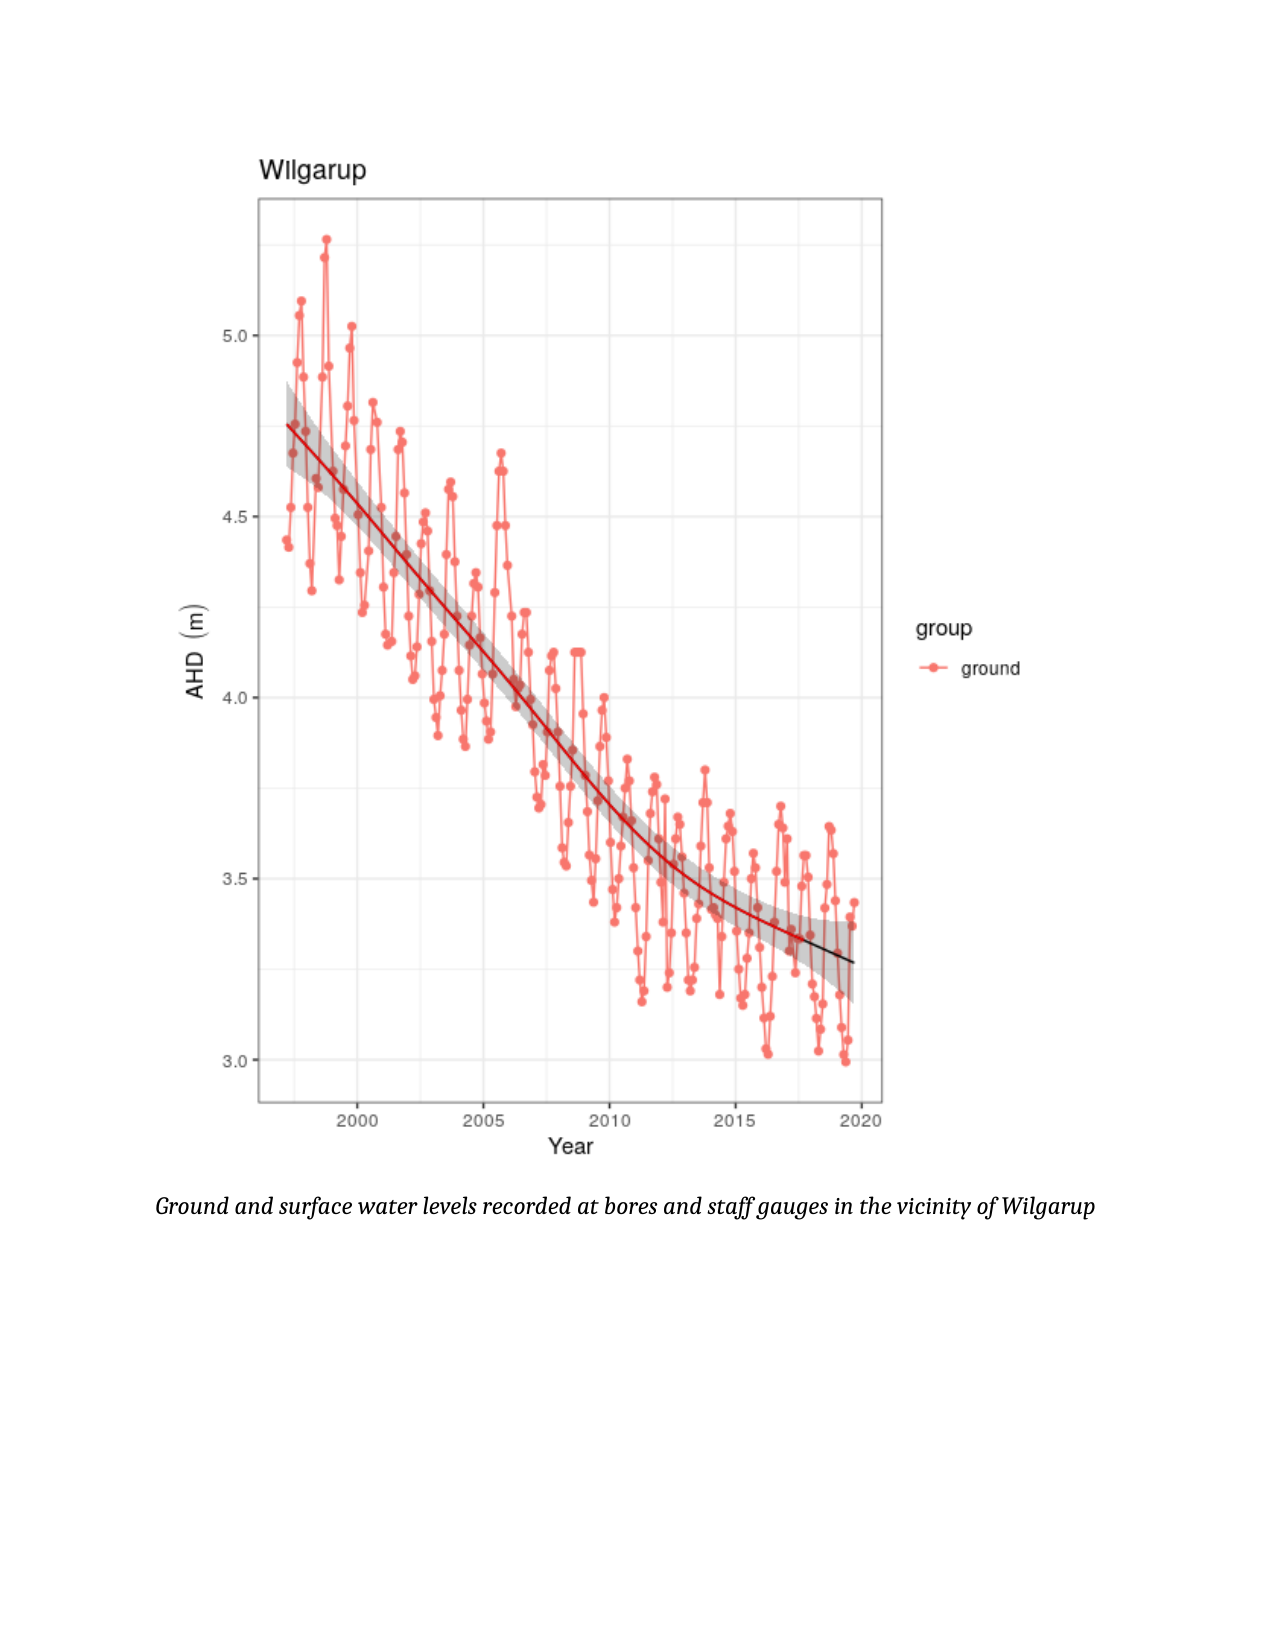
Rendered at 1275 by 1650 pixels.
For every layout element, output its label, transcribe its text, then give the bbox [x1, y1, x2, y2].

text Ground and surface water levels recorded at bores and staff gauges in the vicinity of Wilgarup [150, 1192, 1125, 1220]
picture [168, 150, 1044, 1171]
